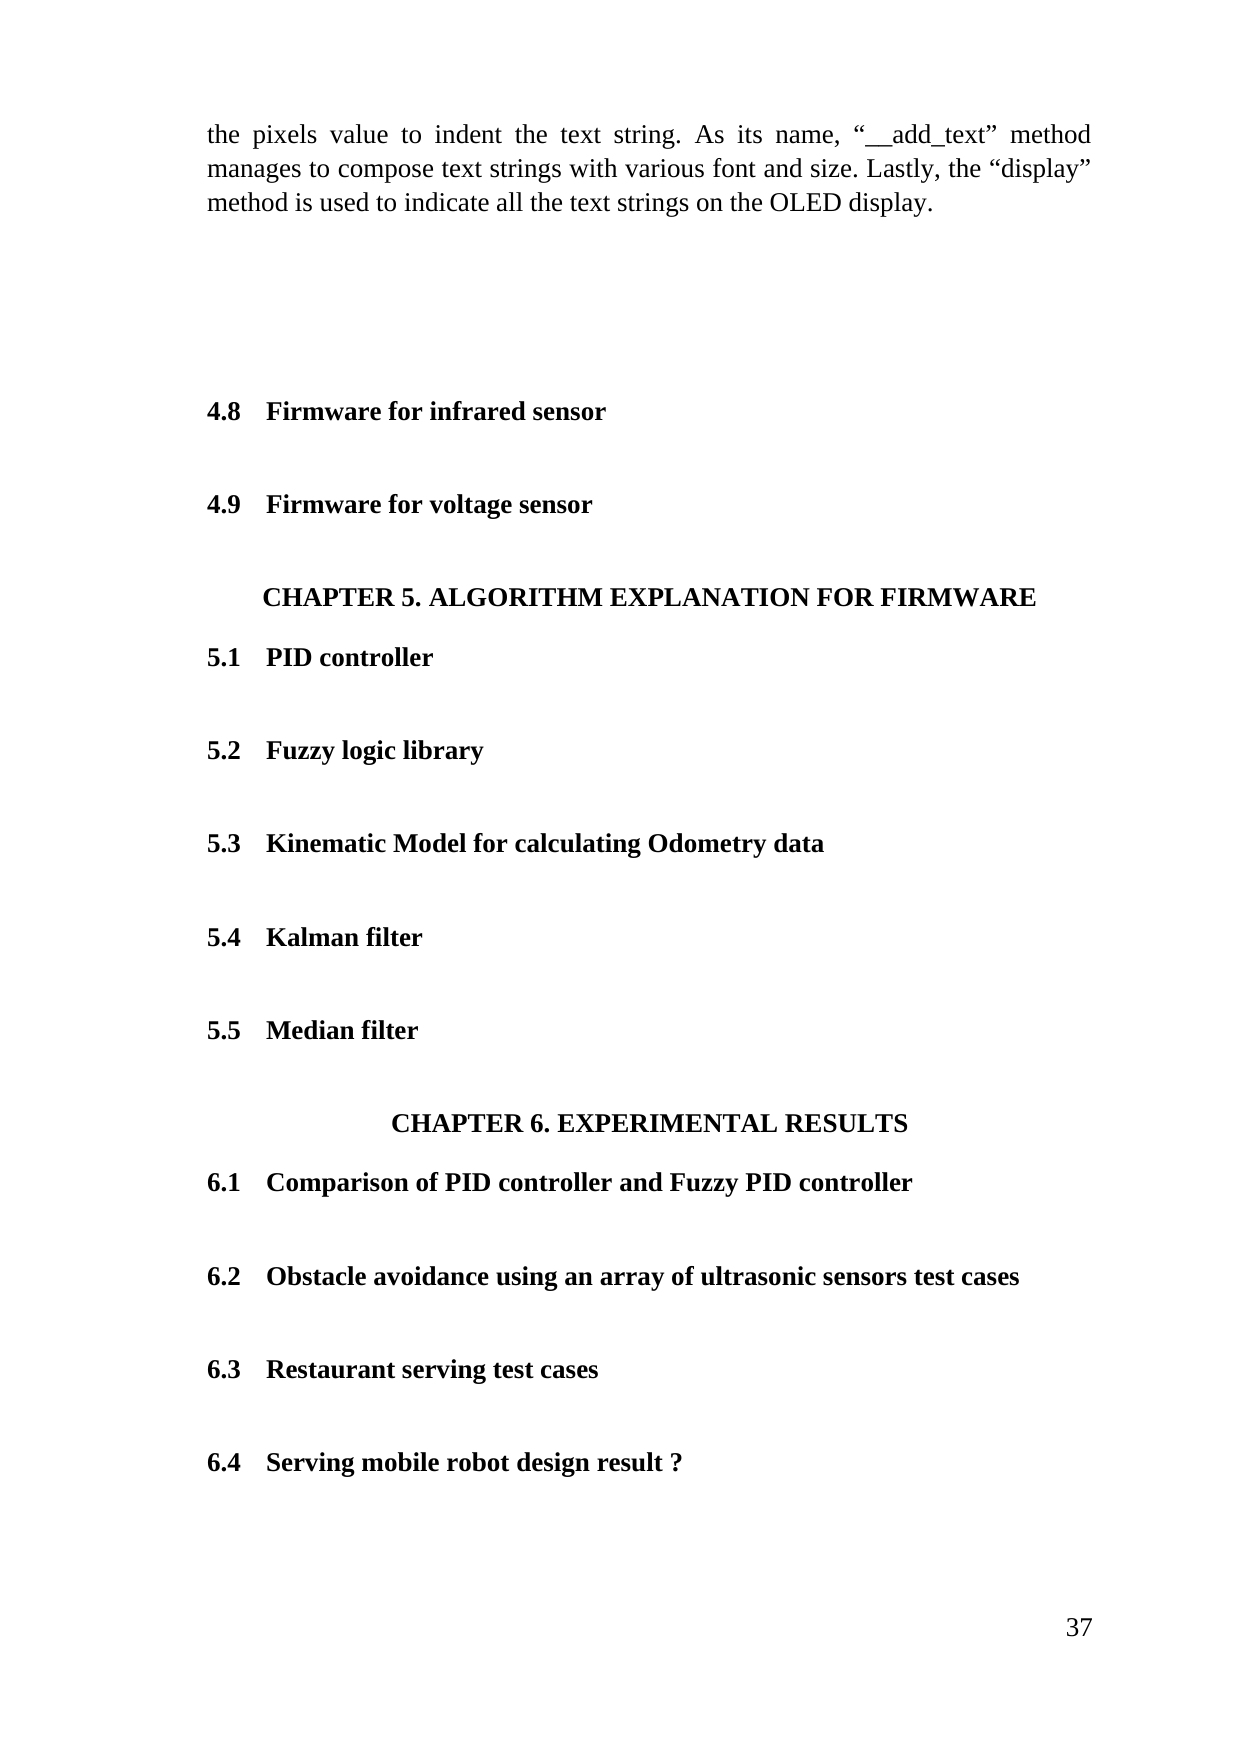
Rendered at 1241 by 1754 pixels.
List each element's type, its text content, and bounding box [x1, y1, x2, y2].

subtitle PID controller [207, 641, 1092, 672]
subtitle Restaurant serving test cases [207, 1353, 1092, 1384]
subtitle Serving mobile robot design result ? [207, 1446, 1092, 1478]
subtitle Median filter [207, 1014, 1092, 1045]
subtitle ALGORITHM EXPLANATION FOR FIRMWARE [207, 581, 1092, 613]
subtitle Firmware for infrared sensor [207, 395, 1092, 426]
subtitle Kalman filter [207, 921, 1092, 952]
subtitle Kinematic Model for calculating Odometry data [207, 827, 1092, 858]
subtitle Firmware for voltage sensor [207, 488, 1092, 519]
subtitle Obstacle avoidance using an array of ultrasonic sensors test cases [207, 1260, 1092, 1291]
subtitle Comparison of PID controller and Fuzzy PID controller [207, 1166, 1092, 1198]
subtitle EXPERIMENTAL RESULTS [207, 1107, 1092, 1138]
subtitle Fuzzy logic library [207, 734, 1092, 765]
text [207, 118, 1092, 218]
